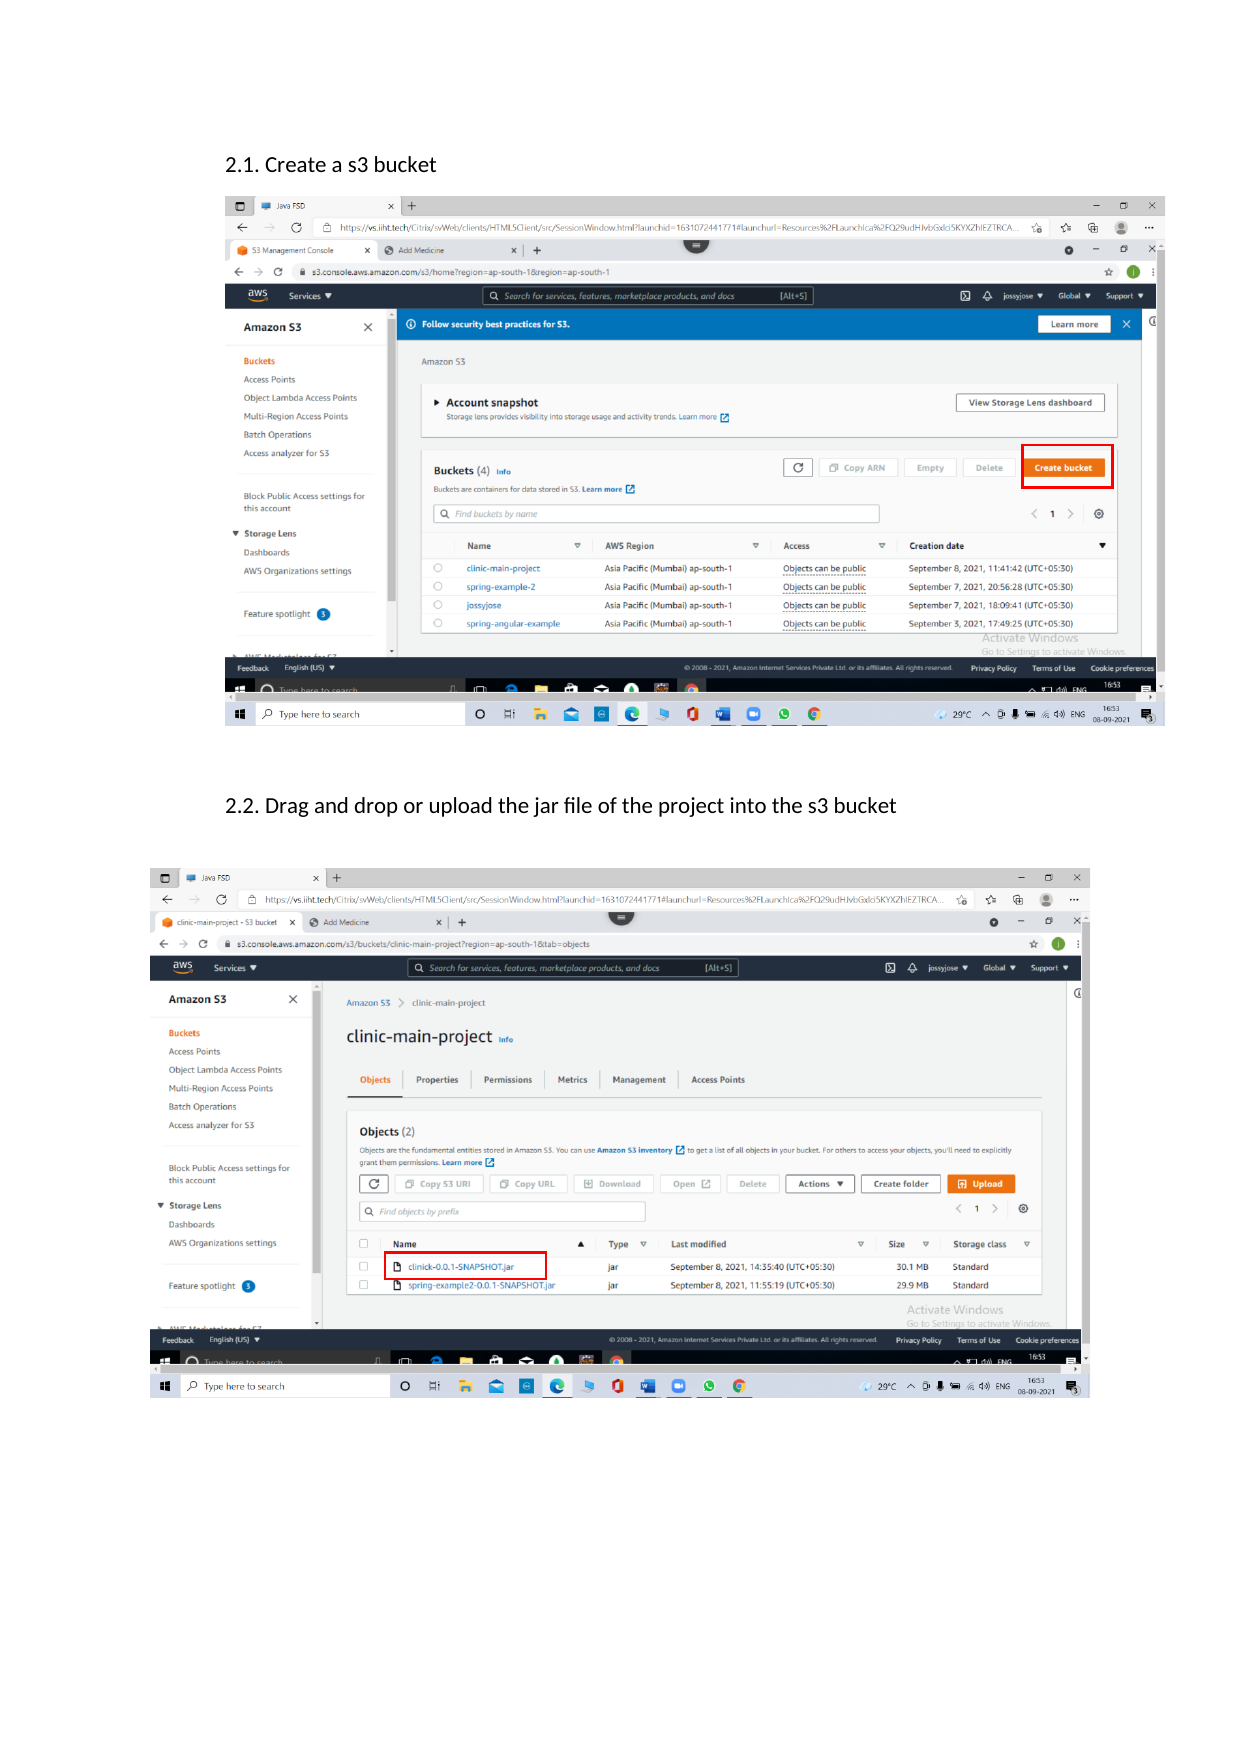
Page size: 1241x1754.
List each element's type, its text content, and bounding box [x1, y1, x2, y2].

picture [150, 868, 1091, 1398]
text 2.1. Create a s3 bucket [150, 150, 1090, 178]
text 2.2. Drag and drop or upload the jar file of the project into the s3 bucket [150, 791, 1090, 819]
picture [225, 196, 1166, 726]
